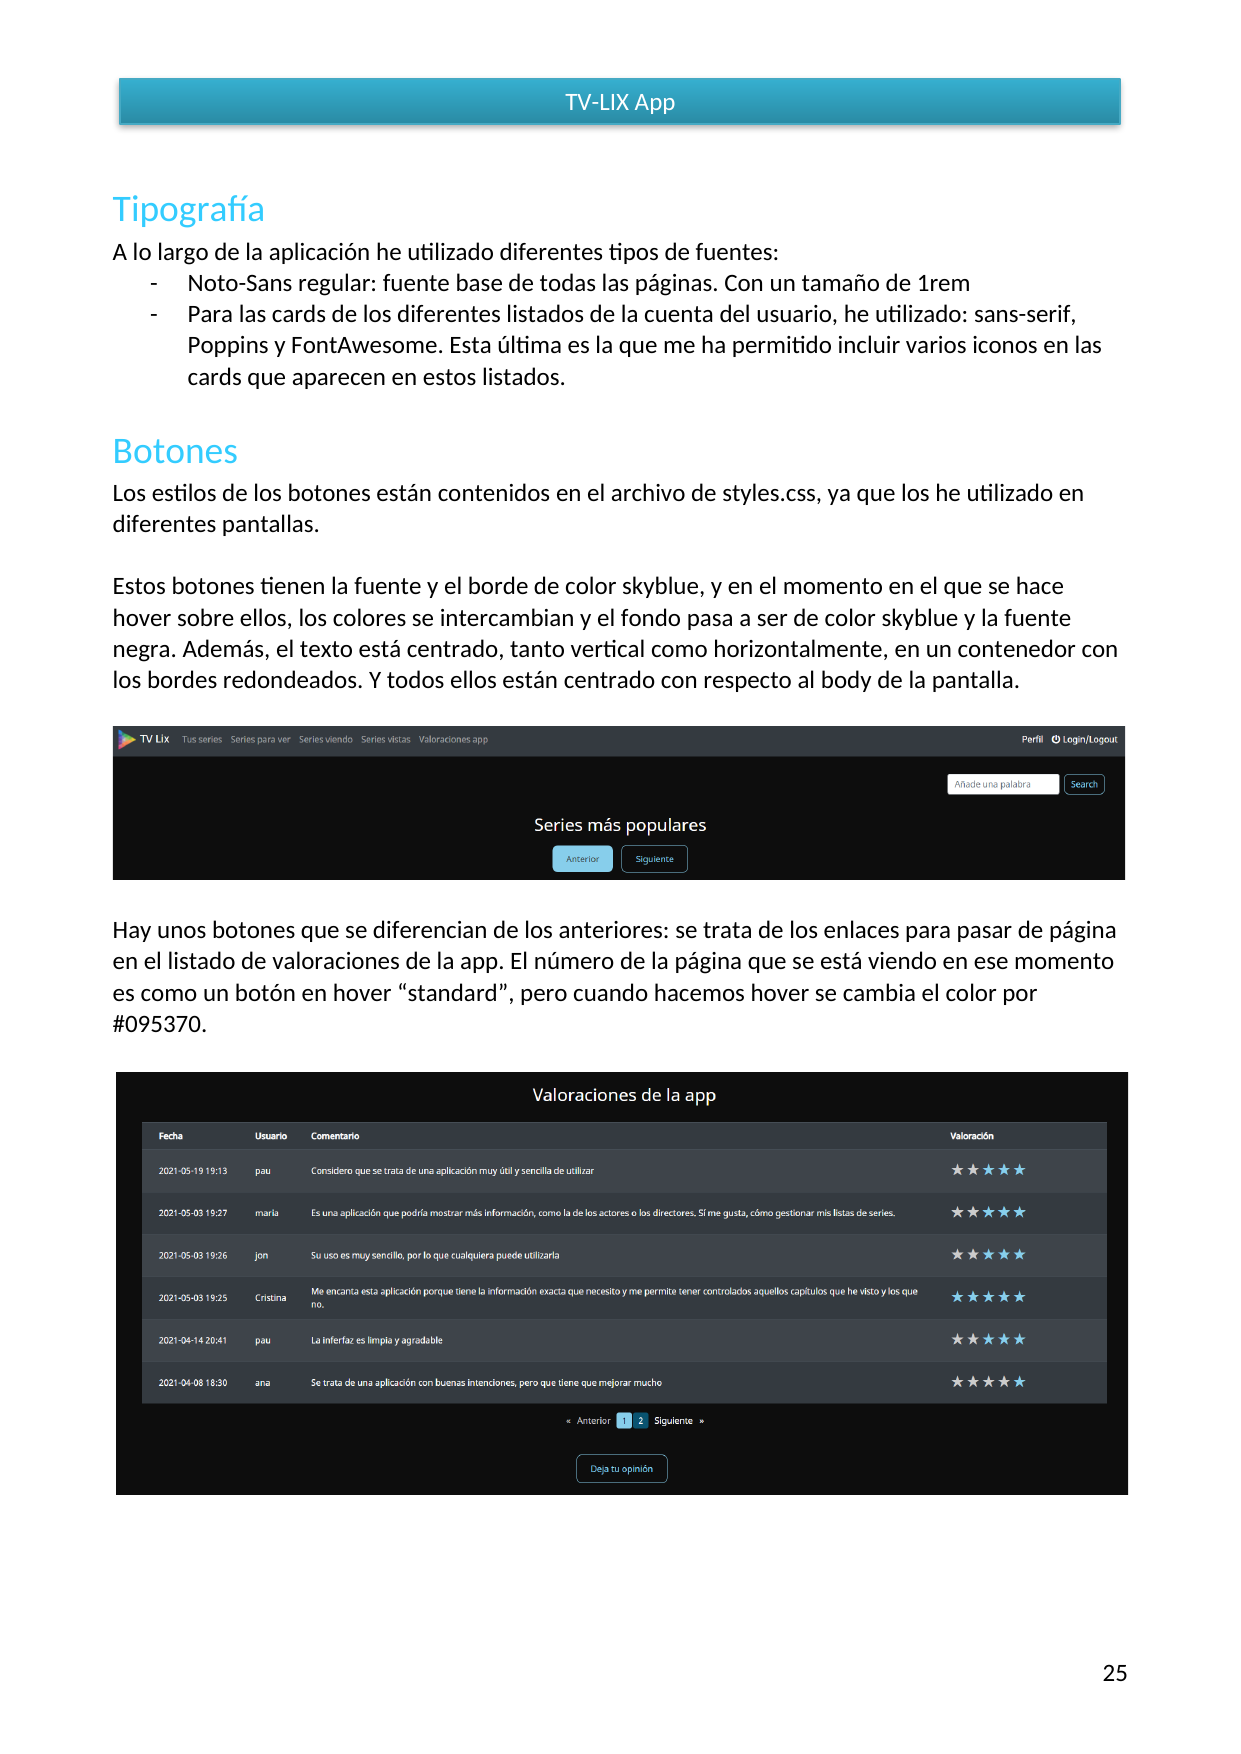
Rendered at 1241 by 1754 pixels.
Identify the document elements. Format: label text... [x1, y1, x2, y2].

list Noto-Sans regular: fuente base de todas las páginas. Con un tamaño de 1rem [150, 266, 1128, 297]
subtitle Tipografía [112, 185, 1128, 231]
text A lo largo de la aplicación he utilizado diferentes tipos de fuentes: [112, 235, 1128, 266]
text Los estilos de los botones están contenidos en el archivo de styles.css, ya que los he utilizado en diferentes pantallas. [112, 476, 1128, 538]
list Para las cards de los diferentes listados de la cuenta del usuario, he utilizado: sans-serif, Poppins y FontAwesome. Esta última es la que me ha permitido incluir varios iconos en las cards que aparecen en estos listados. [150, 297, 1128, 391]
text Hay unos botones que se diferencian de los anteriores: se trata de los enlaces para pasar de página en el listado de valoraciones de la app. El número de la página que se está viendo en ese momento es como un botón en hover “standard”, pero cuando hacemos hover se cambia el color por #095370. [112, 913, 1128, 1038]
picture [112, 726, 1124, 879]
subtitle Botones [112, 427, 1128, 472]
picture [115, 1072, 1127, 1495]
text Estos botones tienen la fuente y el borde de color skyblue, y en el momento en el que se hace hover sobre ellos, los colores se intercambian y el fondo pasa a ser de color skyblue y la fuente negra. Además, el texto está centrado, tanto vertical como horizontalmente, en un contenedor con los bordes redondeados. Y todos ellos están centrado con respecto al body de la pantalla. [112, 570, 1128, 695]
